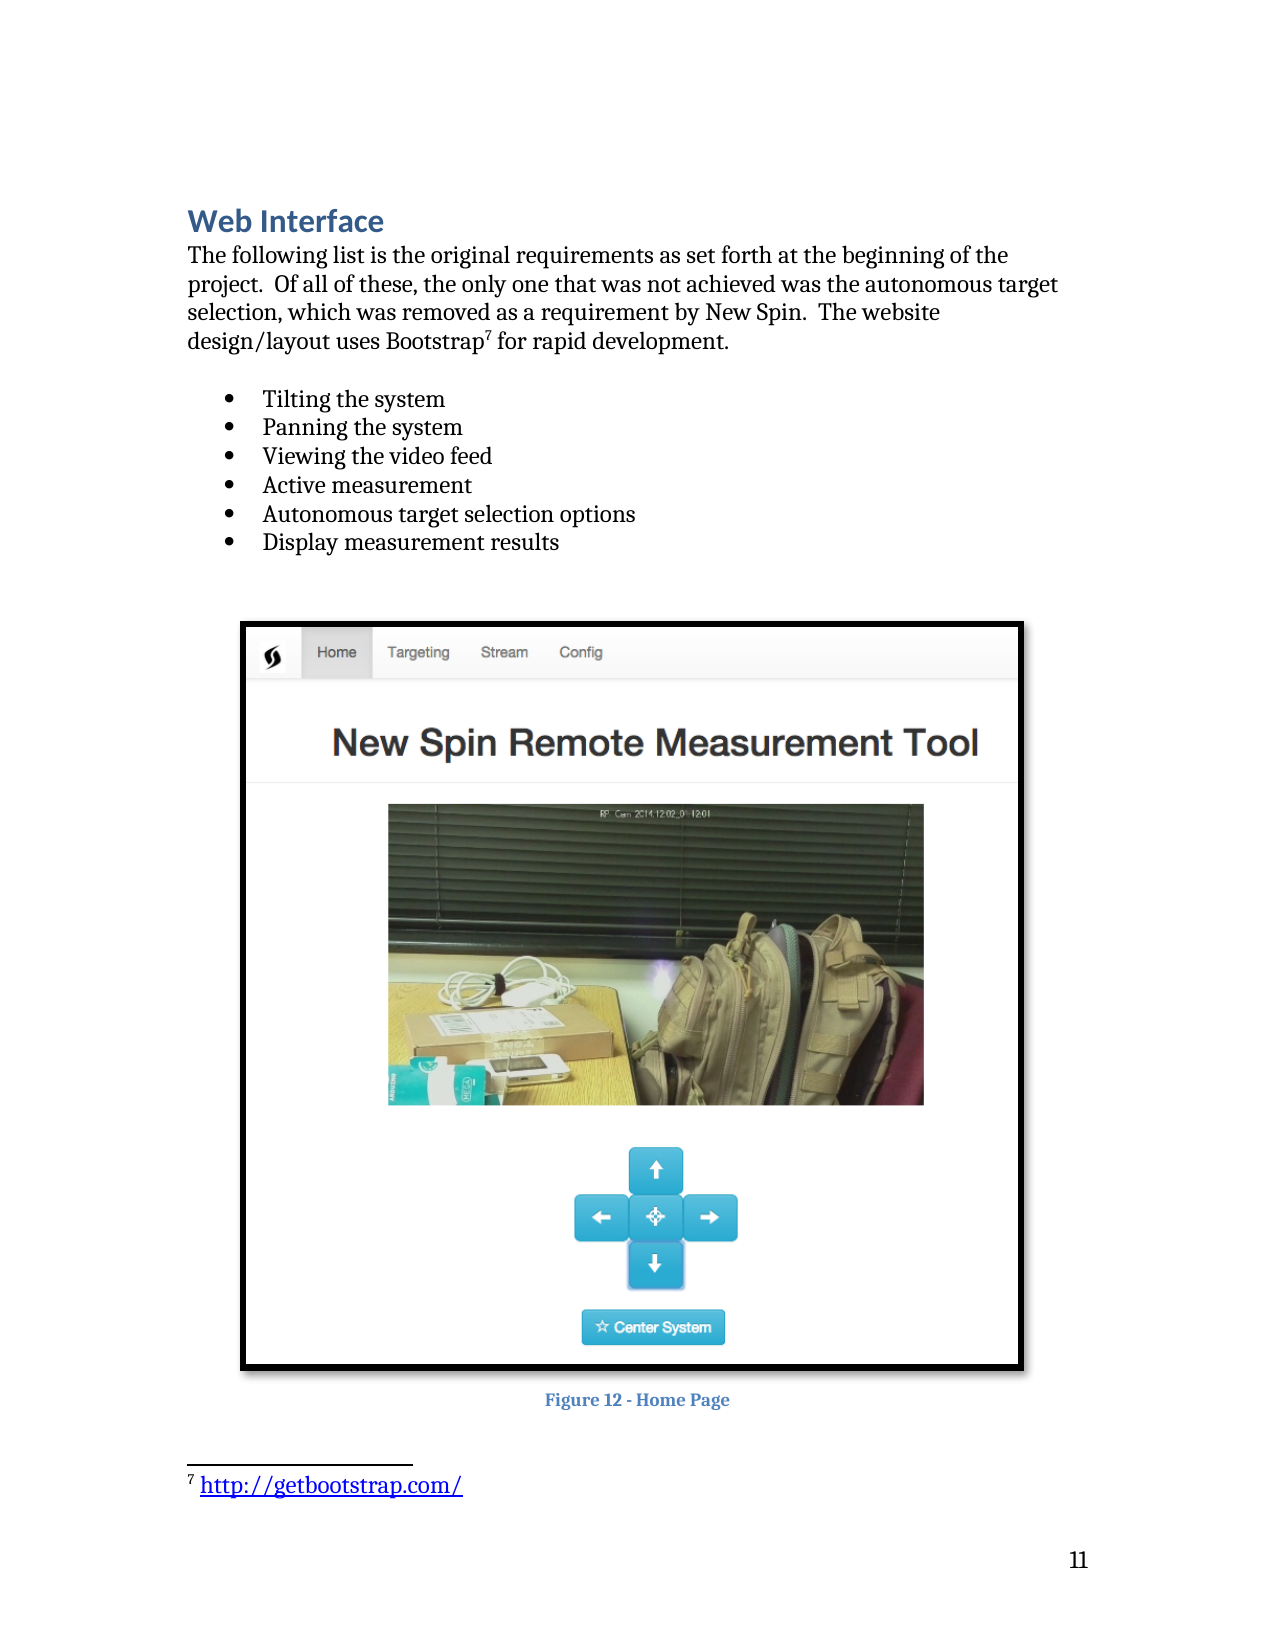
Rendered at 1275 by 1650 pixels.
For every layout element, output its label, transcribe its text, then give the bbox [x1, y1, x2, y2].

list Autonomous target selection options [225, 499, 1087, 528]
list Display measurement results [225, 528, 1087, 557]
list Tilting the system [225, 384, 1087, 413]
text The following list is the original requirements as set forth at the beginning of the project. Of all of these, the only one that was not achieved was the autonomous target selection, which was removed as a requirement by New Spin. The website design/layout uses Bootstrap for rapid development. [187, 241, 1087, 356]
picture [246, 627, 1018, 1364]
list Viewing the video feed [225, 442, 1087, 471]
subtitle Web Interface [187, 200, 1087, 241]
list Panning the system [225, 413, 1087, 442]
list Active measurement [225, 471, 1087, 499]
